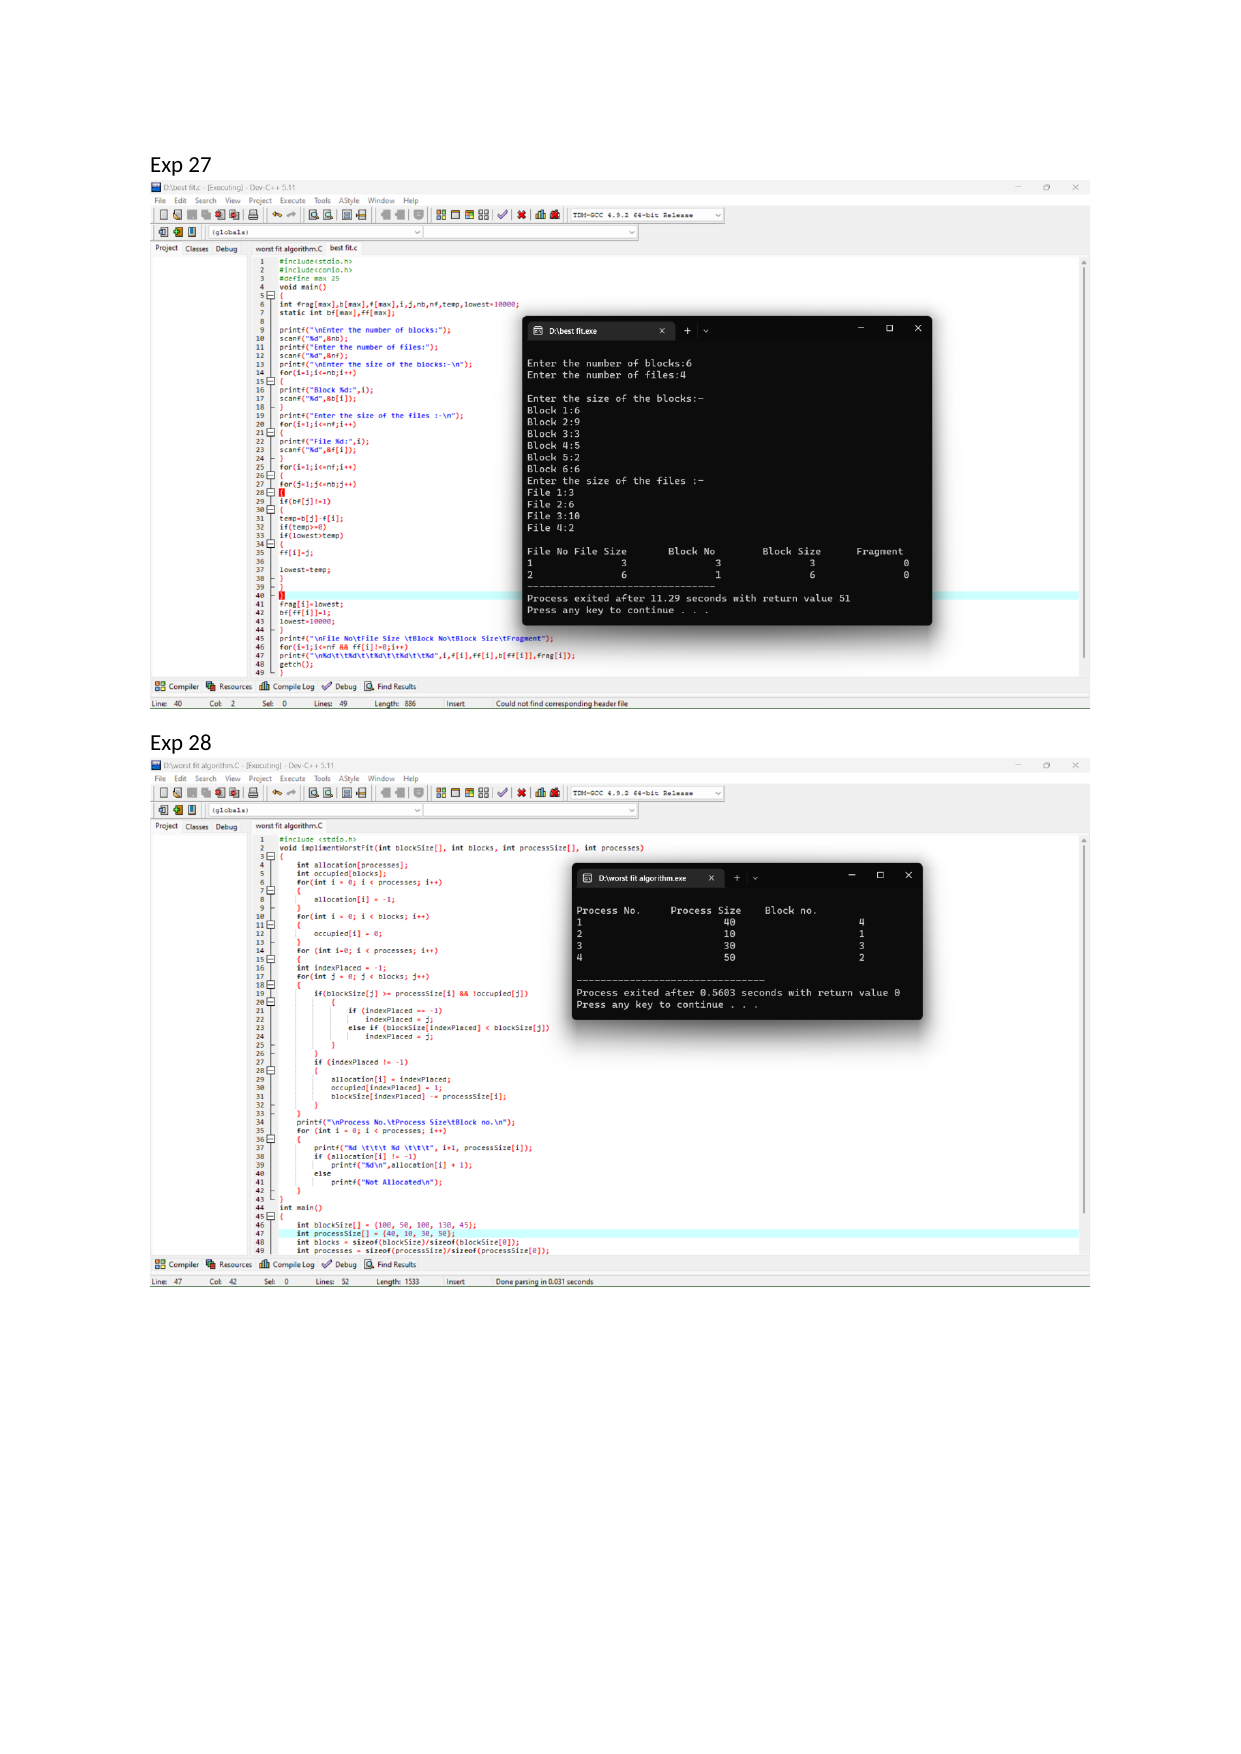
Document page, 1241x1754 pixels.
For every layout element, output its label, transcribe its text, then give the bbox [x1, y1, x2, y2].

picture [150, 180, 1091, 709]
text Exp 27 [150, 150, 1090, 180]
text Exp 28 [150, 728, 1090, 758]
picture [150, 758, 1091, 1287]
